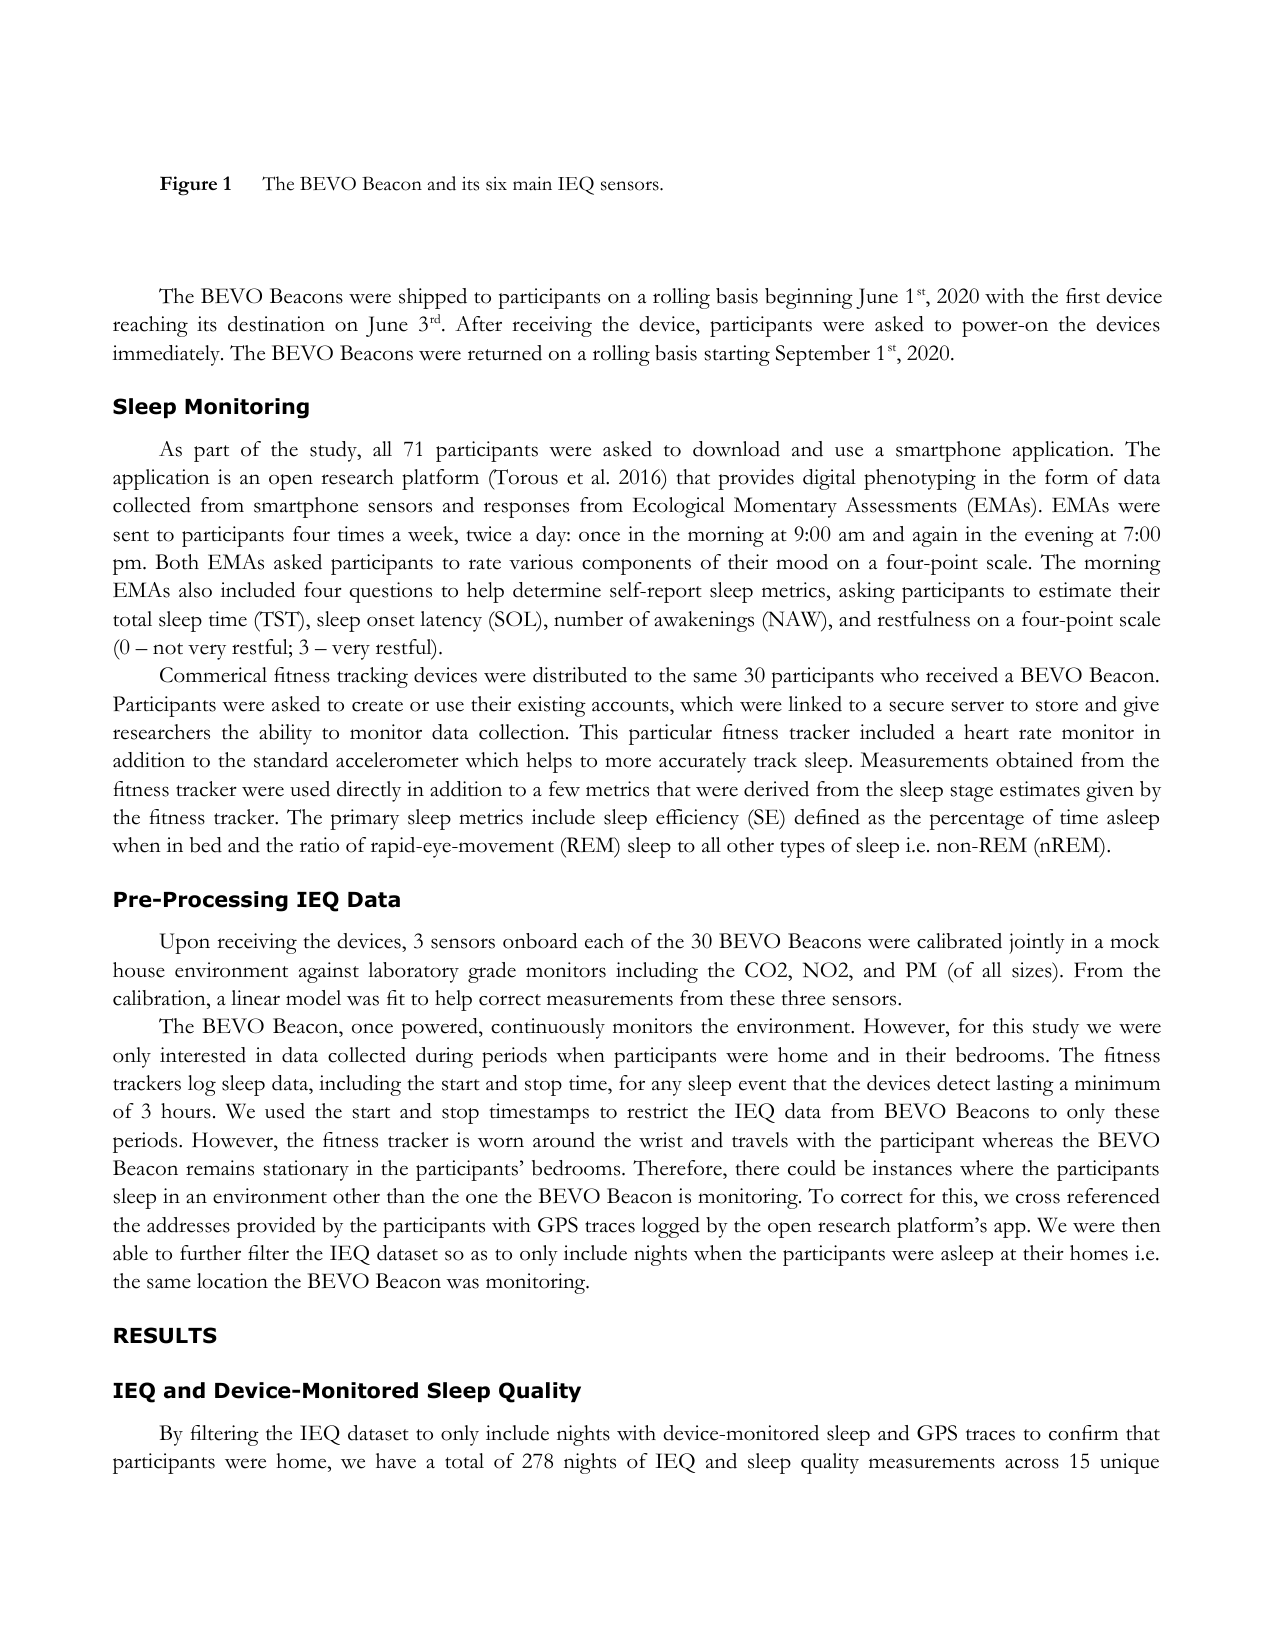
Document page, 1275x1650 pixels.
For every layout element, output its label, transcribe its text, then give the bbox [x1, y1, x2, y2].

text As part of the study, all 71 participants were asked to download and use a smartphone application. The application is an open research platform (Torous et al. 2016) that provides digital phenotyping in the form of data collected from smartphone sensors and responses from Ecological Momentary Assessments (EMAs). EMAs were sent to participants four times a week, twice a day: once in the morning at 9:00 am and again in the evening at 7:00 pm. Both EMAs asked participants to rate various components of their mood on a four-point scale. The morning EMAs also included four questions to help determine self-report sleep metrics, asking participants to estimate their total sleep time (TST), sleep onset latency (SOL), number of awakenings (NAW), and restfulness on a four-point scale (0 – not very restful; 3 – very restful). [112, 436, 1162, 660]
text Figure 1 The BEVO Beacon and its six main IEQ sensors. [159, 172, 1162, 196]
text Commerical fitness tracking devices were distributed to the same 30 participants who received a BEVO Beacon. Participants were asked to create or use their existing accounts, which were linked to a secure server to store and give researchers the ability to monitor data collection. This particular fitness tracker included a heart rate monitor in addition to the standard accelerometer which helps to more accurately track sleep. Measurements obtained from the fitness tracker were used directly in addition to a few metrics that were derived from the sleep stage estimates given by the fitness tracker. The primary sleep metrics include sleep efficiency (SE) defined as the percentage of time asleep when in bed and the ratio of rapid-eye-movement (REM) sleep to all other types of sleep i.e. non-REM (nREM). [112, 663, 1162, 859]
subtitle IEQ and Device-Monitored Sleep Quality [112, 1378, 1162, 1403]
text Upon receiving the devices, 3 sensors onboard each of the 30 BEVO Beacons were calibrated jointly in a mock house environment against laboratory grade monitors including the CO2, NO2, and PM (of all sizes). From the calibration, a linear model was fit to help correct measurements from these three sensors. [112, 929, 1162, 1012]
text The BEVO Beacon, once powered, continuously monitors the environment. However, for this study we were only interested in data collected during periods when participants were home and in their bedrooms. The fitness trackers log sleep data, including the start and stop time, for any sleep event that the devices detect lasting a minimum of 3 hours. We used the start and stop timestamps to restrict the IEQ data from BEVO Beacons to only these periods. However, the fitness tracker is worn around the wrist and travels with the participant whereas the BEVO Beacon remains stationary in the participants’ bedrooms. Therefore, there could be instances where the participants sleep in an environment other than the one the BEVO Beacon is monitoring. To correct for this, we cross referenced the addresses provided by the participants with GPS traces logged by the open research platform’s app. We were then able to further filter the IEQ dataset so as to only include nights when the participants were asleep at their homes i.e. the same location the BEVO Beacon was monitoring. [112, 1014, 1162, 1295]
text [112, 1421, 1162, 1475]
text The BEVO Beacons were shipped to participants on a rolling basis beginning June 1st, 2020 with the first device reaching its destination on June 3rd. After receiving the device, participants were asked to power-on the devices immediately. The BEVO Beacons were returned on a rolling basis starting September 1st, 2020. [112, 283, 1162, 366]
subtitle Results [112, 1322, 1162, 1348]
subtitle Pre-Processing IEQ Data [112, 886, 1162, 912]
subtitle Sleep Monitoring [112, 393, 1162, 419]
